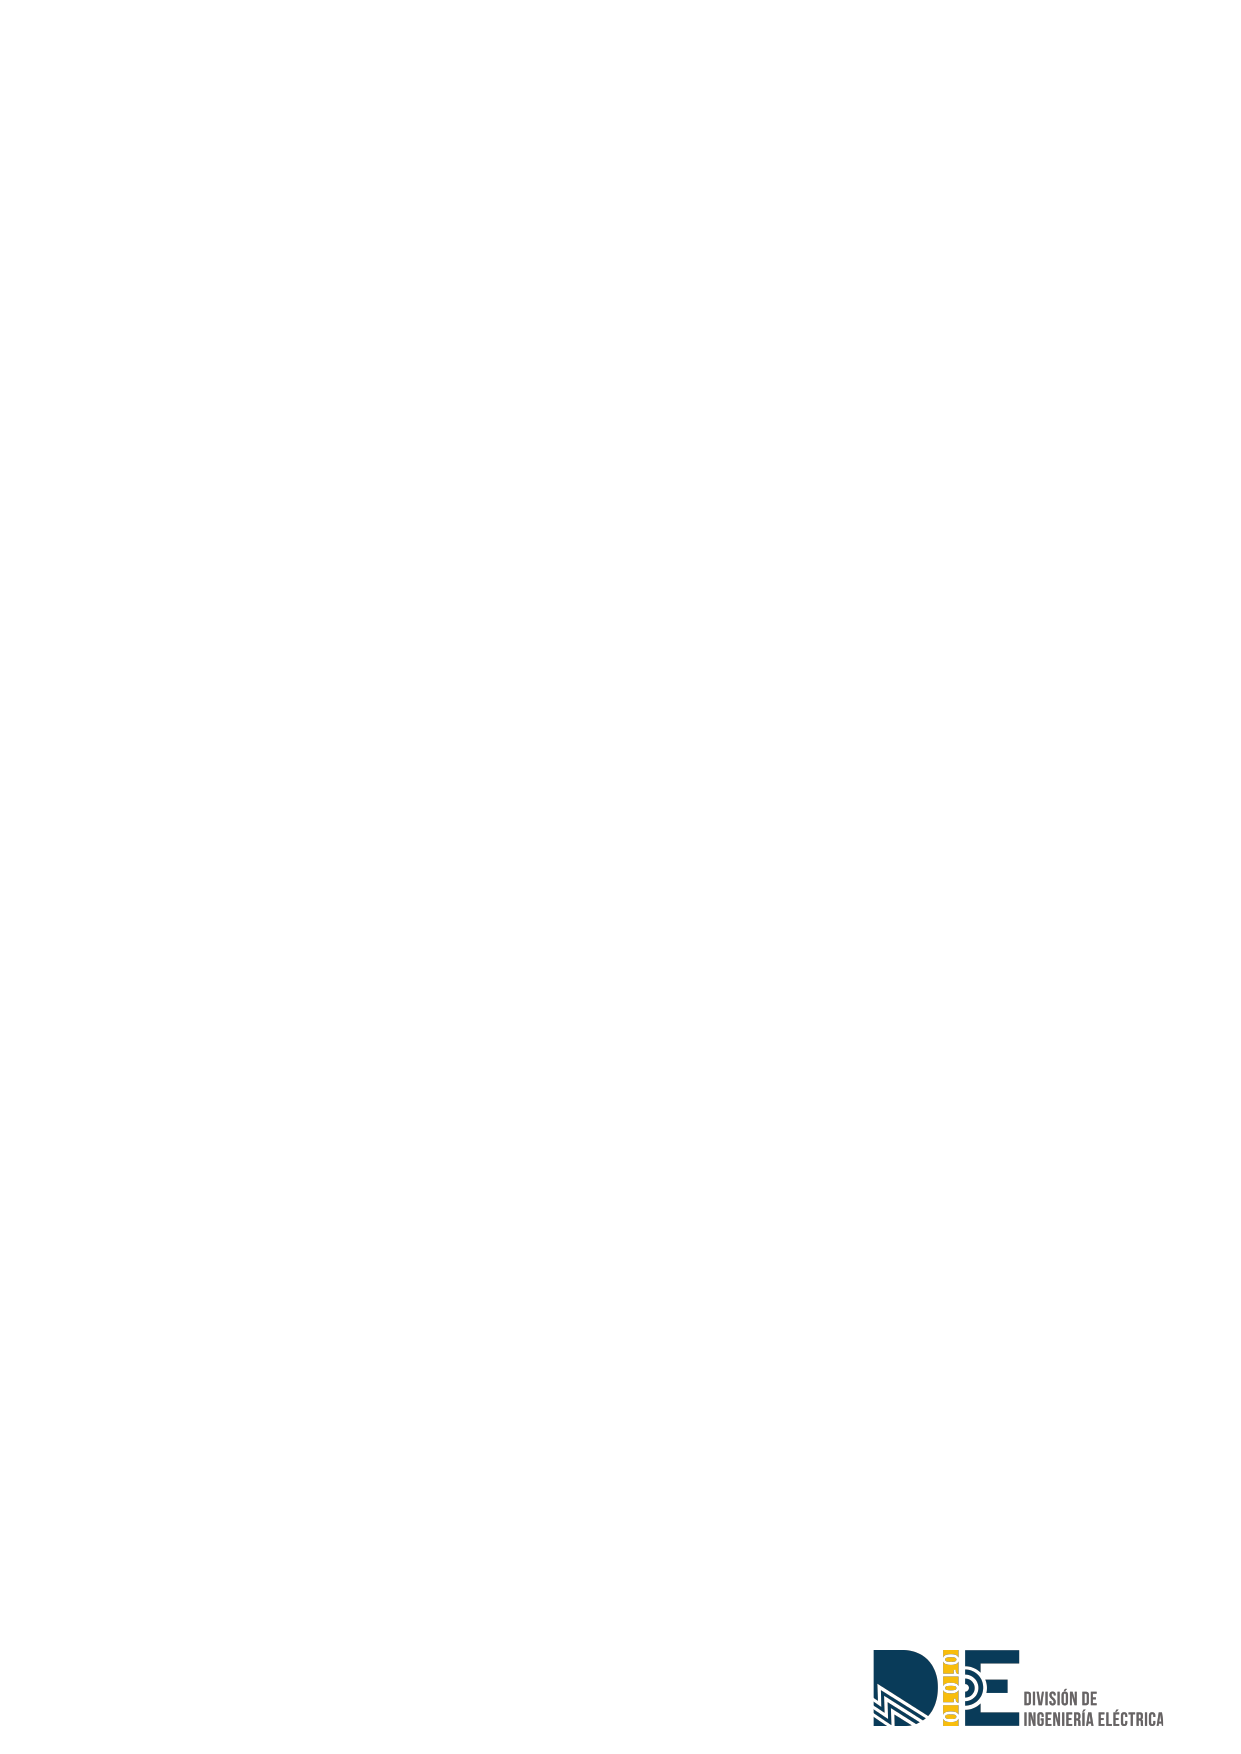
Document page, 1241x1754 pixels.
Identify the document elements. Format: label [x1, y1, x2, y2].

picture [873, 1650, 1164, 1726]
